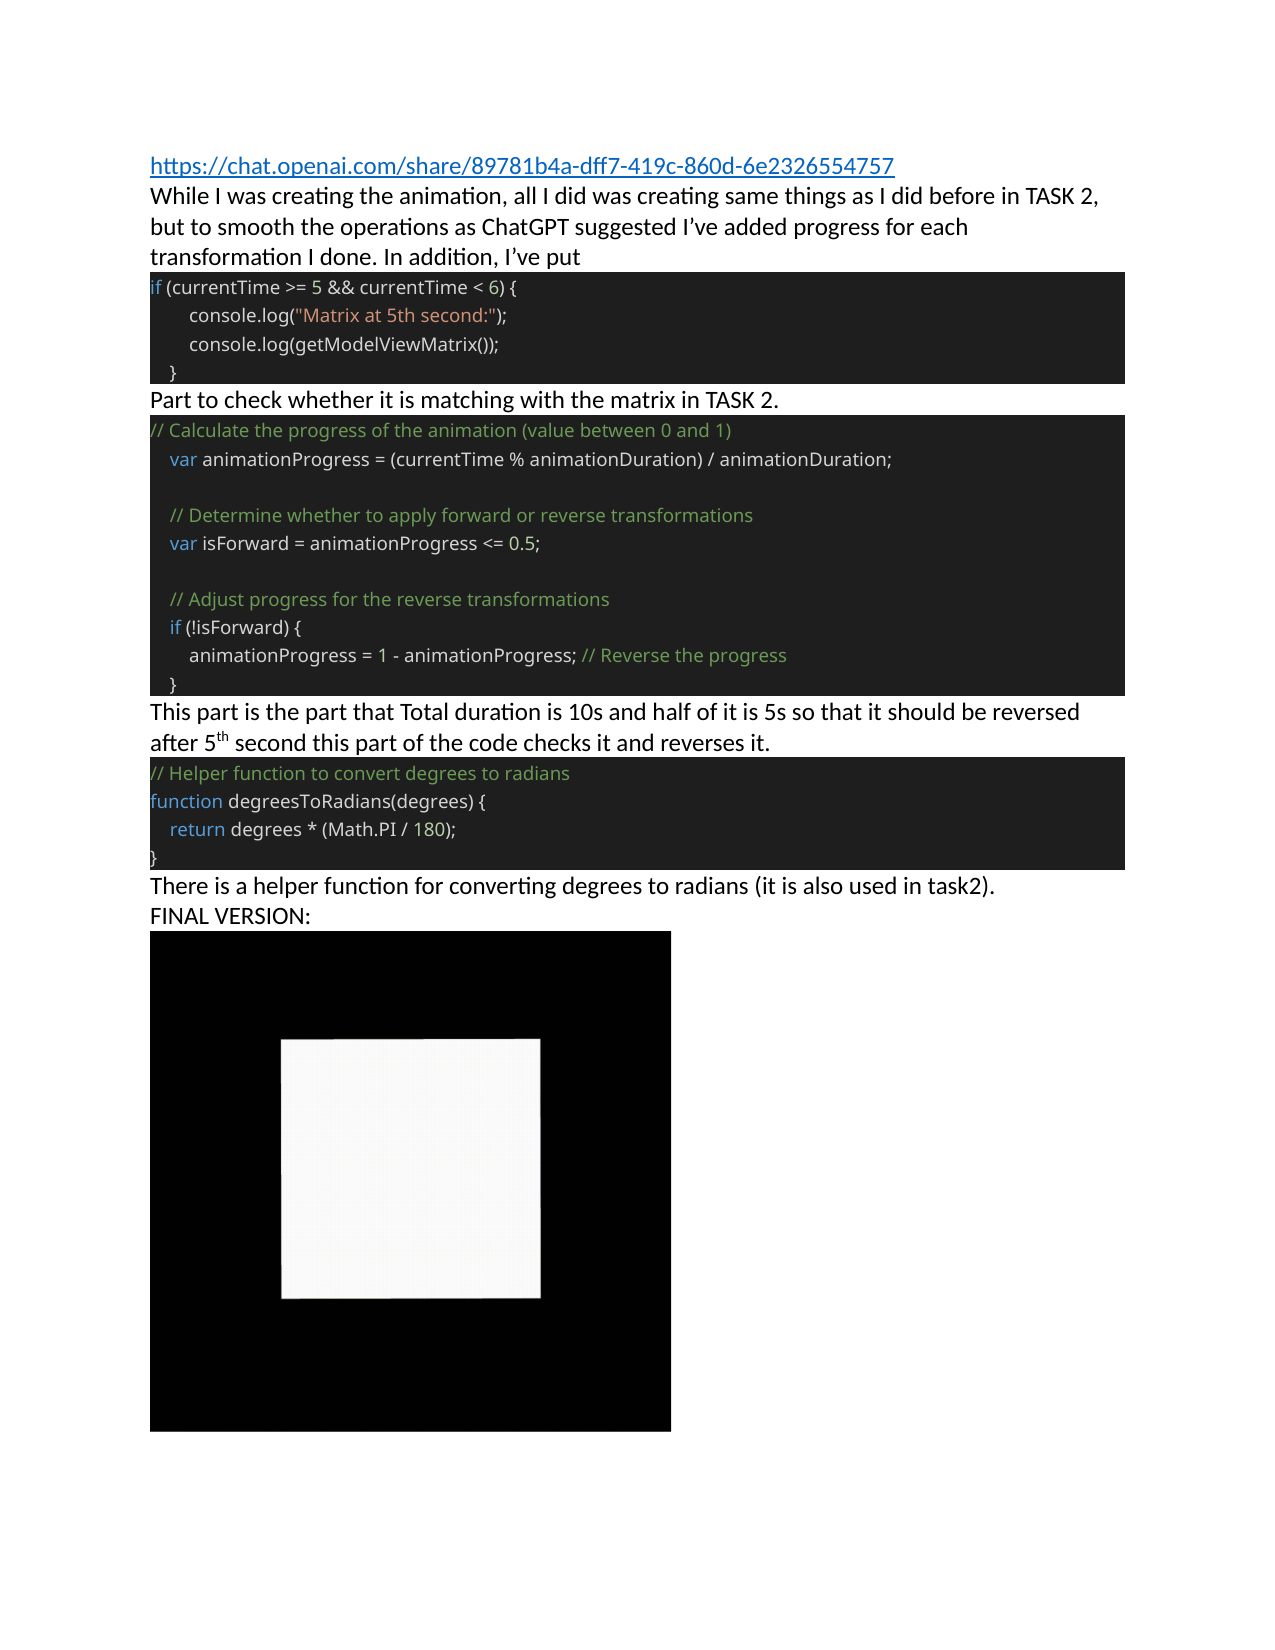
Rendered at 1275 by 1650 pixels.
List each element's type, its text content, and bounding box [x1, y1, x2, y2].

text While I was creating the animation, all I did was creating same things as I did before in TASK 2, but to smooth the operations as ChatGPT suggested I’ve added progress for each transformation I done. In addition, I’ve put [150, 181, 1125, 272]
text } [150, 356, 1125, 384]
text console.log(getModelViewMatrix()); [150, 328, 1125, 356]
text // Determine whether to apply forward or reverse transformations [150, 499, 1125, 528]
text There is a helper function for converting degrees to radians (it is also used in task2). [150, 870, 1125, 900]
text var isForward = animationProgress <= 0.5; [150, 528, 1125, 556]
text } [150, 668, 1125, 696]
text if (!isForward) { [150, 612, 1125, 640]
picture [150, 931, 672, 1432]
text This part is the part that Total duration is 10s and half of it is 5s so that it should be reversed after 5th second this part of the code checks it and reverses it. [150, 696, 1125, 757]
text // Calculate the progress of the animation (value between 0 and 1) [150, 415, 1125, 443]
text // Adjust progress for the reverse transformations [150, 584, 1125, 612]
text // Helper function to convert degrees to radians [150, 757, 1125, 786]
text FINAL VERSION: [150, 900, 1125, 931]
text function degreesToRadians(degrees) { [150, 786, 1125, 814]
text Part to check whether it is matching with the matrix in TASK 2. [150, 384, 1125, 415]
text animationProgress = 1 - animationProgress; // Reverse the progress [150, 640, 1125, 668]
text if (currentTime >= 5 && currentTime < 6) { [150, 272, 1125, 300]
text return degrees * (Math.PI / 180); [150, 814, 1125, 842]
text } [150, 842, 1125, 870]
text var animationProgress = (currentTime % animationDuration) / animationDuration; [150, 443, 1125, 471]
text console.log("Matrix at 5th second:"); [150, 300, 1125, 328]
text https://chat.openai.com/share/89781b4a-dff7-419c-860d-6e2326554757 [150, 150, 1125, 181]
